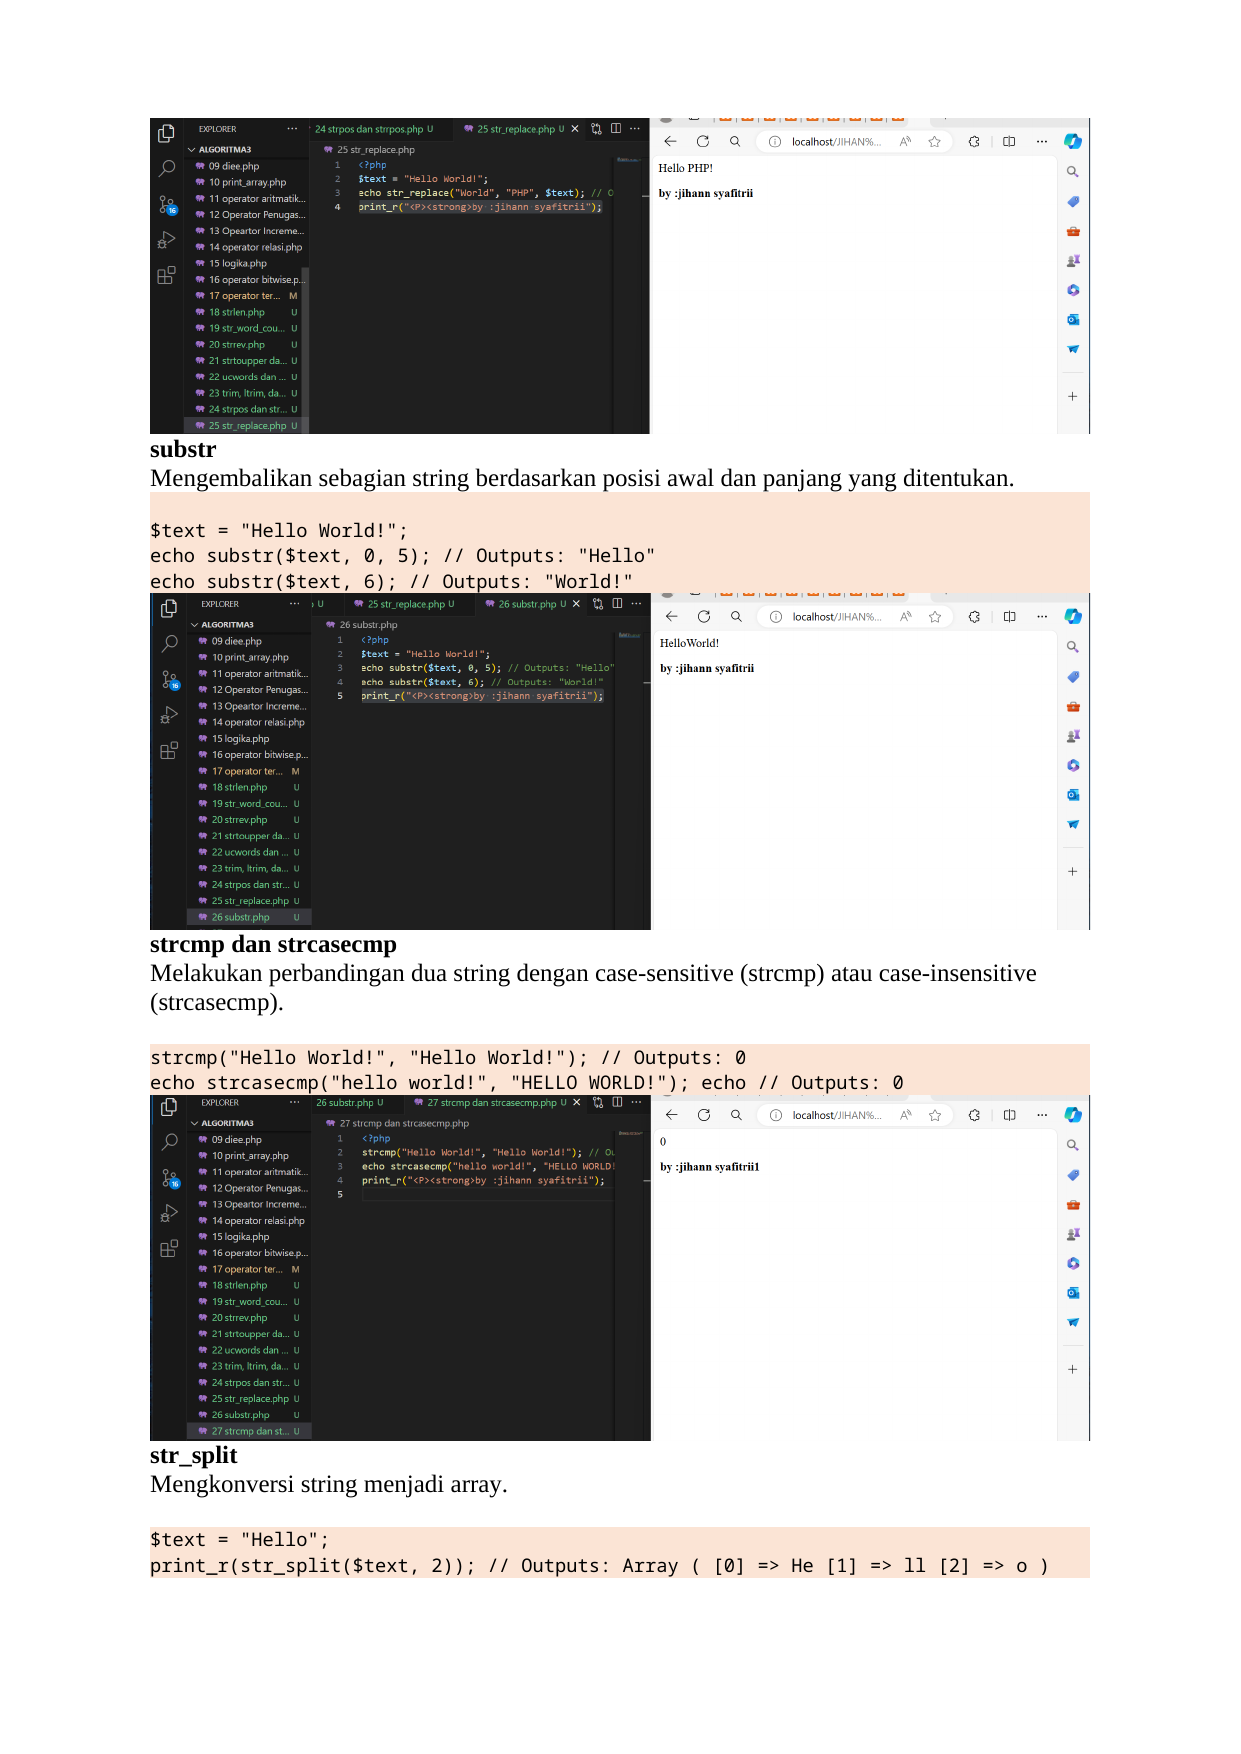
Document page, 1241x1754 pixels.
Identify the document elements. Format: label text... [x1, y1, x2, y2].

text echo substr($text, 6); // Outputs: "World!" [150, 568, 1090, 593]
text $text = "Hello World!"; [150, 517, 1090, 543]
text $text = "Hello"; [150, 1527, 1090, 1552]
text strcmp("Hello World!", "Hello World!"); // Outputs: 0 [150, 1044, 1090, 1070]
picture [150, 1095, 1091, 1441]
text echo substr($text, 0, 5); // Outputs: "Hello" [150, 543, 1090, 568]
picture [150, 593, 1091, 930]
text Melakukan perbandingan dua string dengan case-sensitive (strcmp) atau case-insensitive (strcasecmp). [150, 958, 1090, 1015]
text echo strcasecmp("hello world!", "HELLO WORLD!"); echo // Outputs: 0 [150, 1070, 1090, 1095]
picture [150, 118, 1091, 434]
text substr [150, 434, 1090, 463]
text Mengembalikan sebagian string berdasarkan posisi awal dan panjang yang ditentukan. [150, 463, 1090, 492]
text print_r(str_split($text, 2)); // Outputs: Array ( [0] => He [1] => ll [2] => o ) [150, 1552, 1090, 1578]
text str_split [150, 1441, 1090, 1469]
text strcmp dan strcasecmp [150, 930, 1090, 958]
text Mengkonversi string menjadi array. [150, 1469, 1090, 1498]
